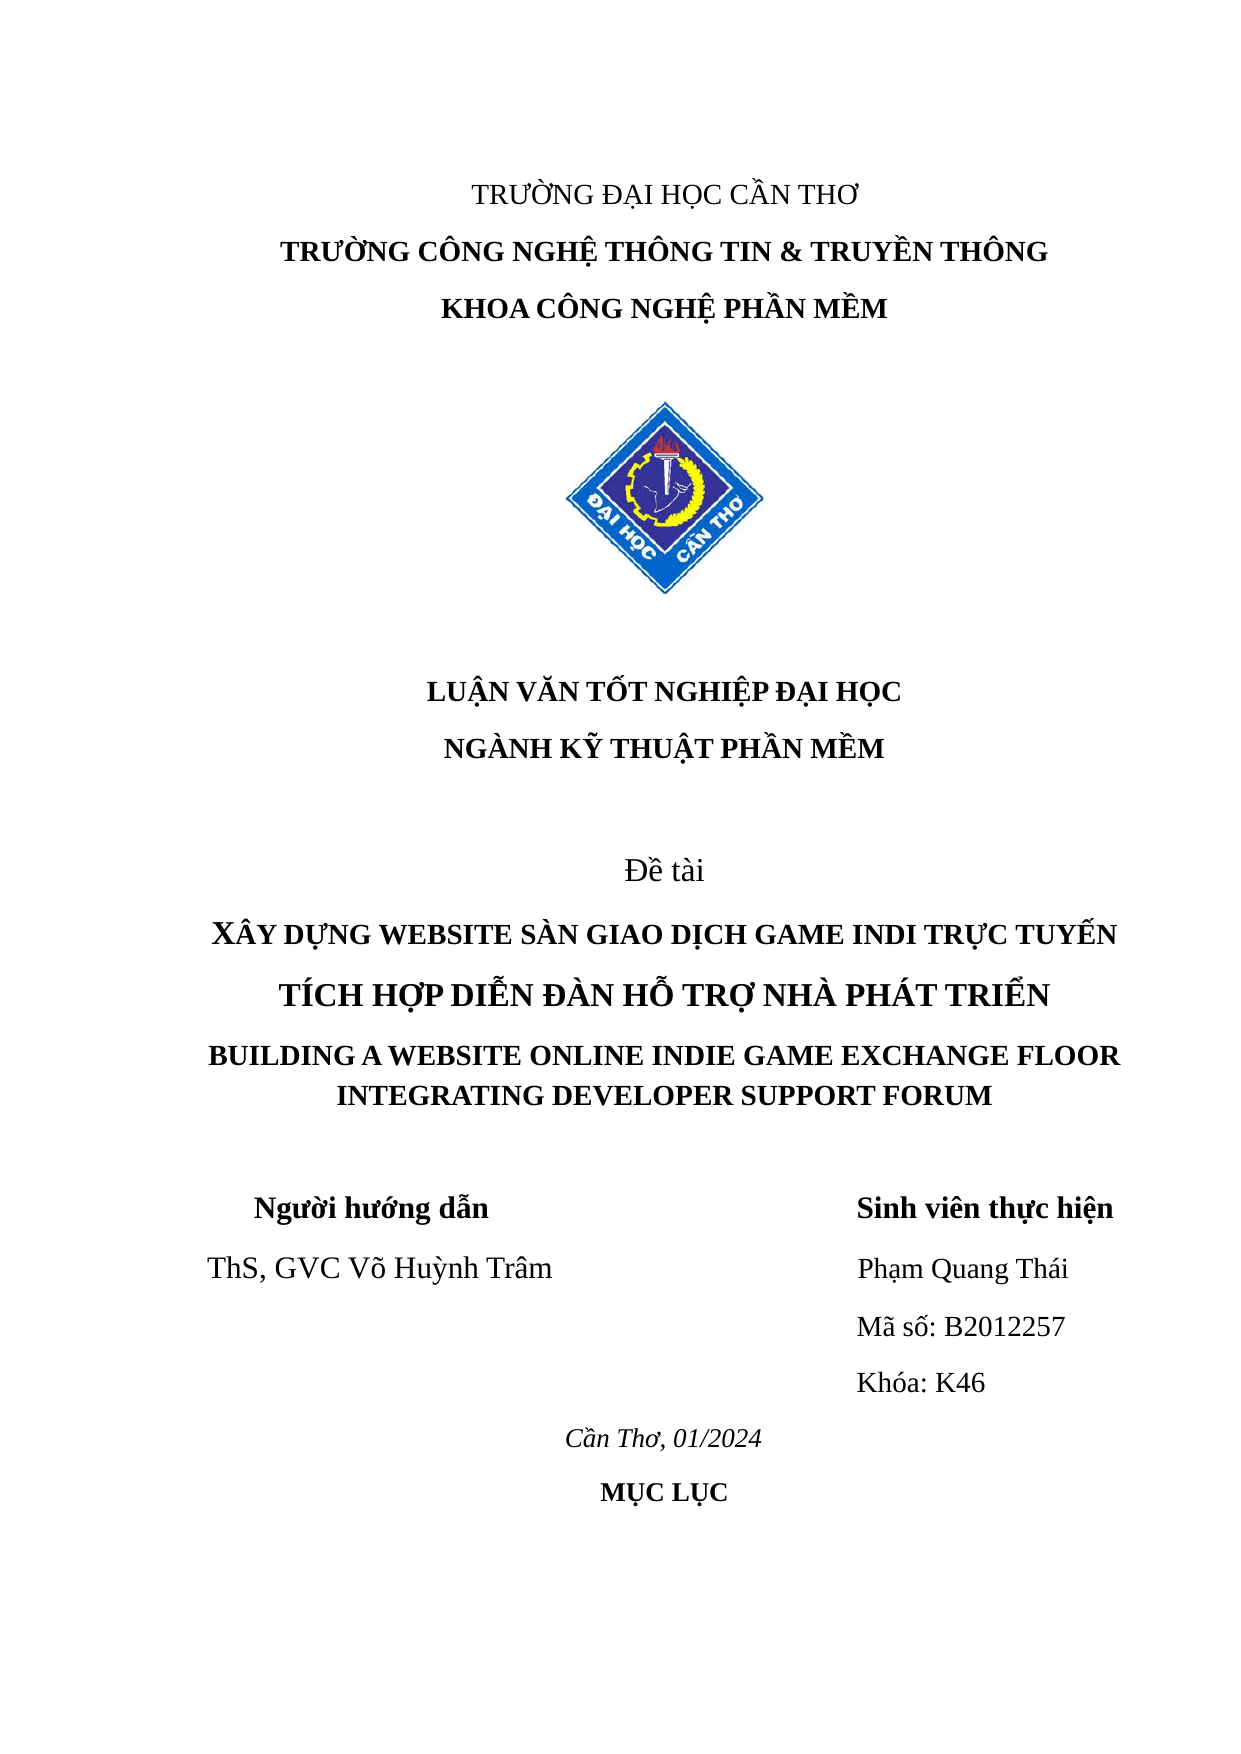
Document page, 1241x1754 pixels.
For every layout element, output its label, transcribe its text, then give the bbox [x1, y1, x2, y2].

text TRƯỜNG ĐẠI HỌC CẦN THƠ [207, 177, 1122, 211]
picture [565, 401, 764, 595]
text TRƯỜNG CÔNG NGHỆ THÔNG TIN & TRUYỀN THÔNG [207, 234, 1122, 268]
text ThS, GVC Võ Huỳnh Trâm Phạm Quang Thái [207, 1249, 1122, 1285]
text Mã số: B2012257 [807, 1309, 1122, 1342]
text NGÀNH KỸ THUẬT PHẦN MỀM [207, 731, 1122, 764]
text Khóa: K46 [207, 1366, 1122, 1399]
text Đề tài [207, 850, 1122, 889]
text TÍCH HỢP DIỄN ĐÀN HỖ TRỢ NHÀ PHÁT TRIỂN [207, 976, 1122, 1014]
text Người hướng dẫn Sinh viên thực hiện [207, 1189, 1122, 1225]
text BUILDING A WEBSITE ONLINE INDIE GAME EXCHANGE FLOOR INTEGRATING DEVELOPER SUPPORT FORUM [207, 1038, 1122, 1112]
text Cần Thơ, 01/2024 [207, 1422, 1122, 1454]
text LUẬN VĂN TỐT NGHIỆP ĐẠI HỌC [207, 674, 1122, 707]
text KHOA CÔNG NGHỆ PHẦN MỀM [207, 291, 1122, 324]
text MỤC LỤC [207, 1476, 1122, 1508]
text XÂY DỰNG WEBSITE SÀN GIAO DỊCH GAME INDI TRỰC TUYẾN [207, 913, 1122, 951]
